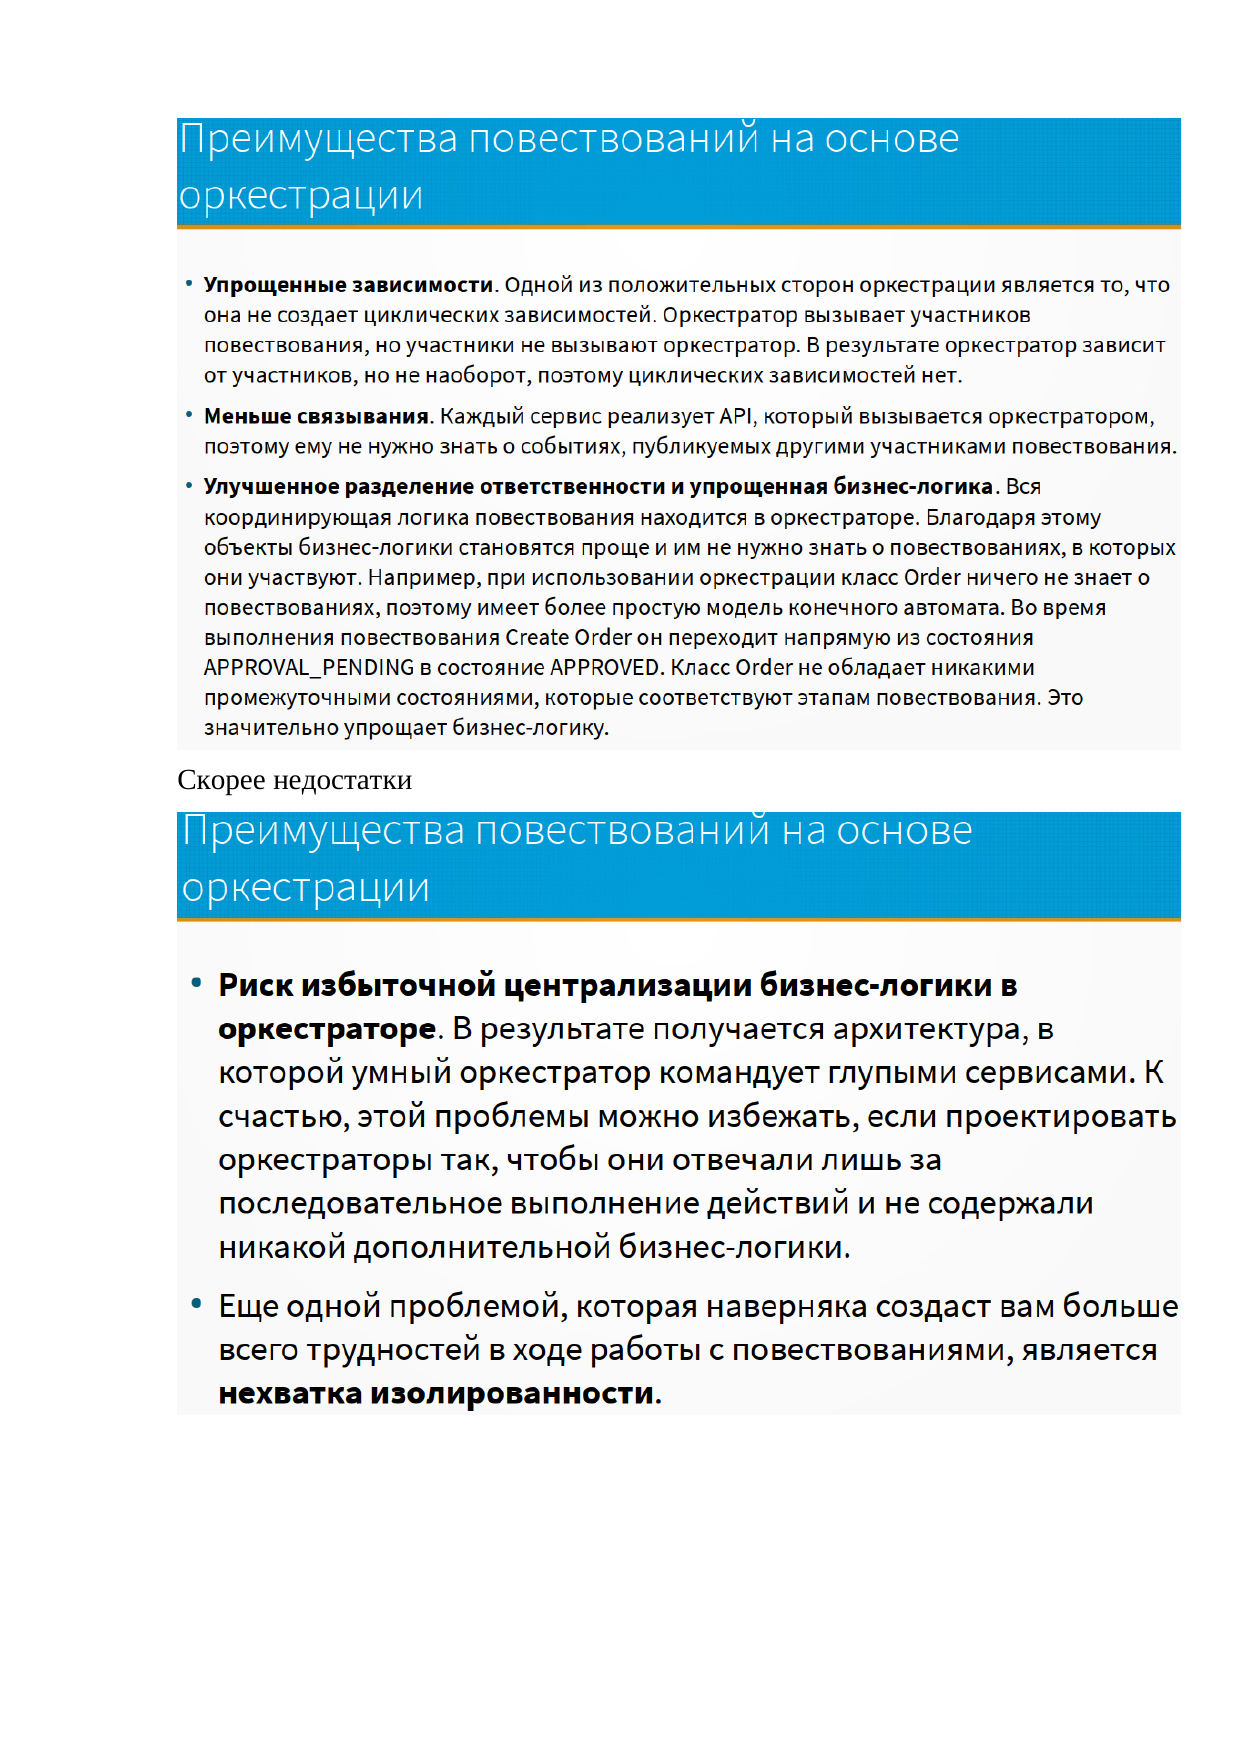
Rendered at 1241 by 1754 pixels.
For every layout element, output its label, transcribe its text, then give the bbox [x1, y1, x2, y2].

picture [285, 823, 289, 843]
picture [806, 136, 812, 150]
picture [455, 827, 462, 842]
picture [449, 136, 455, 150]
picture [271, 189, 275, 202]
picture [177, 917, 1182, 1415]
picture [281, 131, 285, 151]
picture [177, 224, 1182, 750]
picture [300, 823, 304, 843]
text Скорее недостатки [177, 762, 1181, 796]
